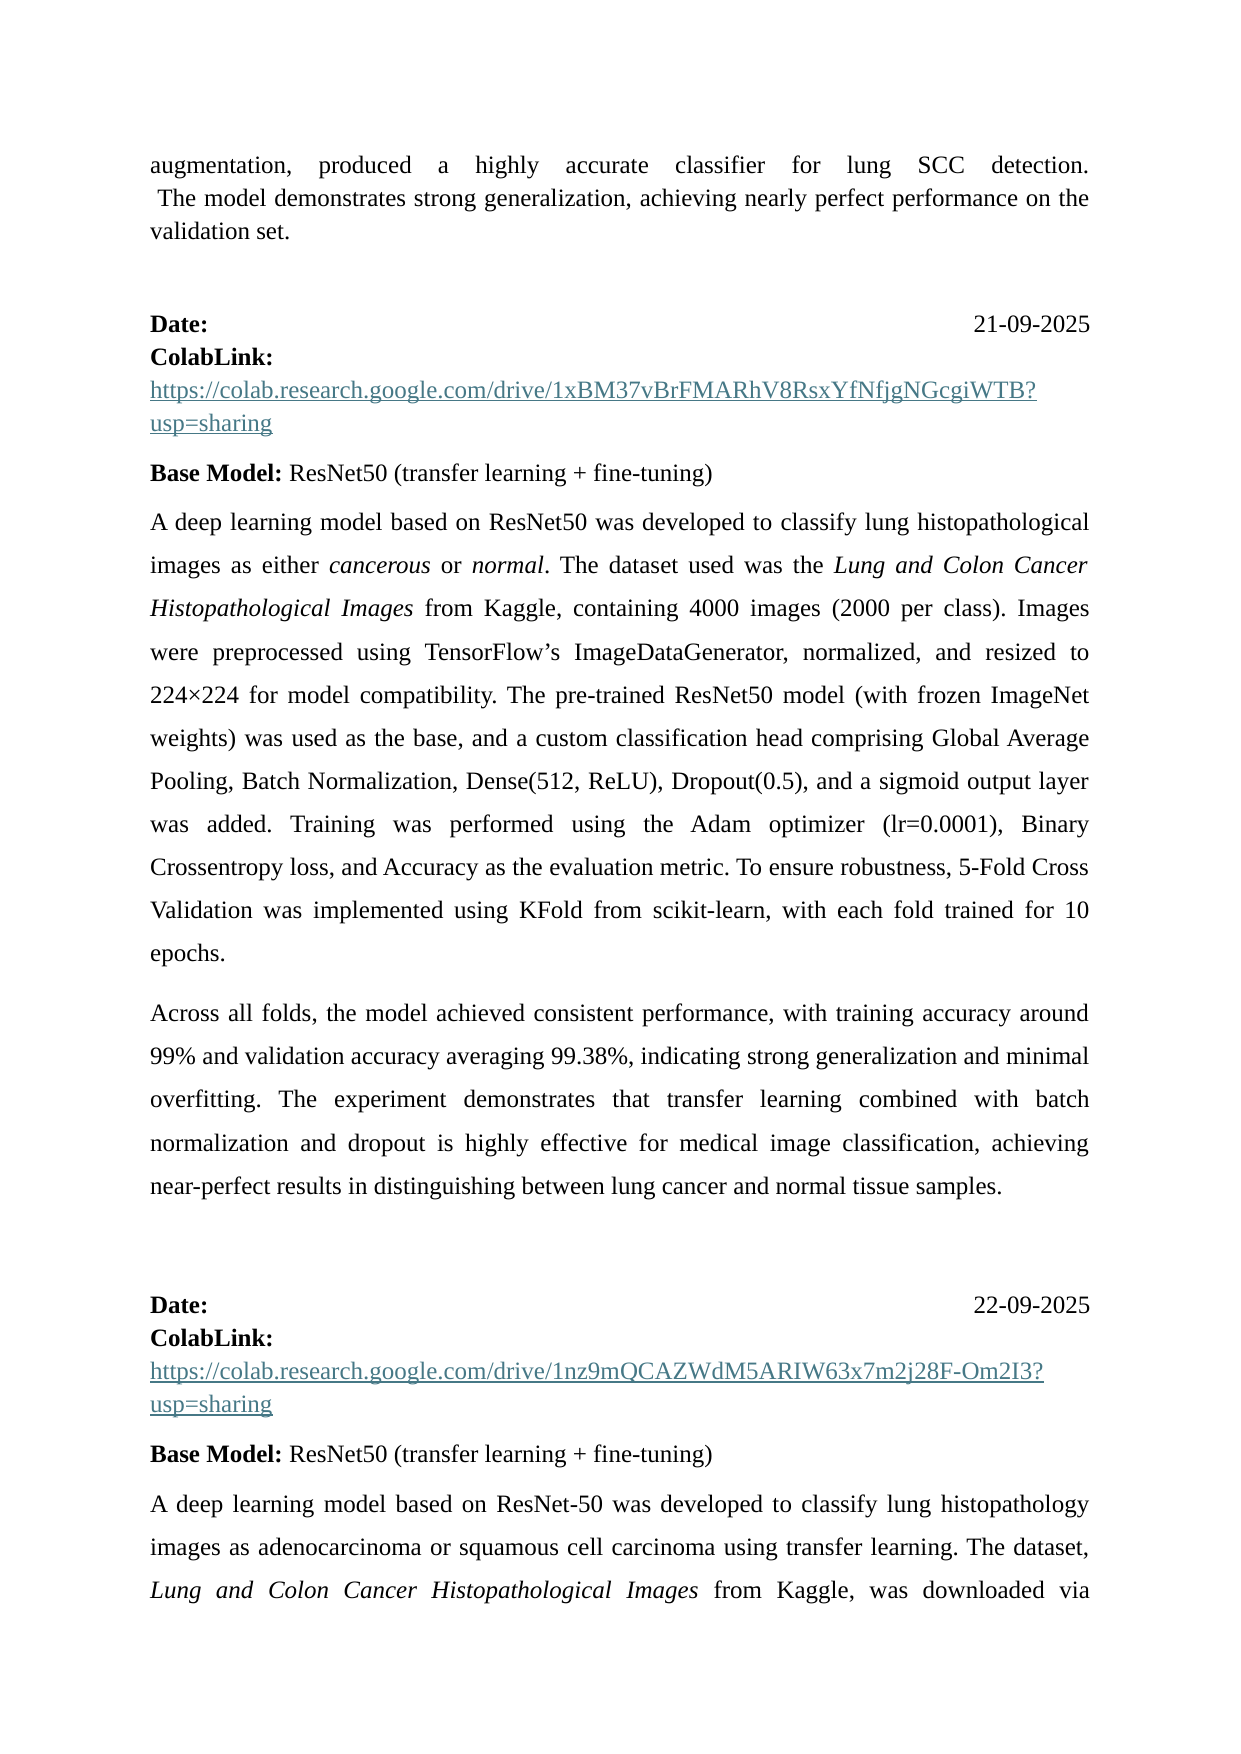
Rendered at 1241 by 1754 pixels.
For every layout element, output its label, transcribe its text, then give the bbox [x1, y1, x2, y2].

text Across all folds, the model achieved consistent performance, with training accuracy around 99% and validation accuracy averaging 99.38%, indicating strong generalization and minimal overfitting. The experiment demonstrates that transfer learning combined with batch normalization and dropout is highly effective for medical image classification, achieving near-perfect results in distinguishing between lung cancer and normal tissue samples. [150, 998, 1090, 1199]
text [150, 150, 1090, 245]
text Base Model: ResNet50 (transfer learning + fine-tuning) [150, 1439, 1090, 1468]
text A deep learning model based on ResNet50 was developed to classify lung histopathological images as either cancerous or normal. The dataset used was the Lung and Colon Cancer Histopathological Images from Kaggle, containing 4000 images (2000 per class). Images were preprocessed using TensorFlow’s ImageDataGenerator, normalized, and resized to 224×224 for model compatibility. The pre-trained ResNet50 model (with frozen ImageNet weights) was used as the base, and a custom classification head comprising Global Average Pooling, Batch Normalization, Dense(512, ReLU), Dropout(0.5), and a sigmoid output layer was added. Training was performed using the Adam optimizer (lr=0.0001), Binary Crossentropy loss, and Accuracy as the evaluation metric. To ensure robustness, 5-Fold Cross Validation was implemented using KFold from scikit-learn, with each fold trained for 10 epochs. [150, 507, 1090, 967]
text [150, 1489, 1090, 1604]
text Date: 22-09-2025 ColabLink: https://colab.research.google.com/drive/1nz9mQCAZWdM5ARIW63x7m2j28F-Om2I3?usp=sharing [150, 1290, 1090, 1418]
text Base Model: ResNet50 (transfer learning + fine-tuning) [150, 458, 1090, 486]
text Date: 21-09-2025 ColabLink: https://colab.research.google.com/drive/1xBM37vBrFMARhV8RsxYfNfjgNGcgiWTB?usp=sharing [150, 309, 1090, 437]
